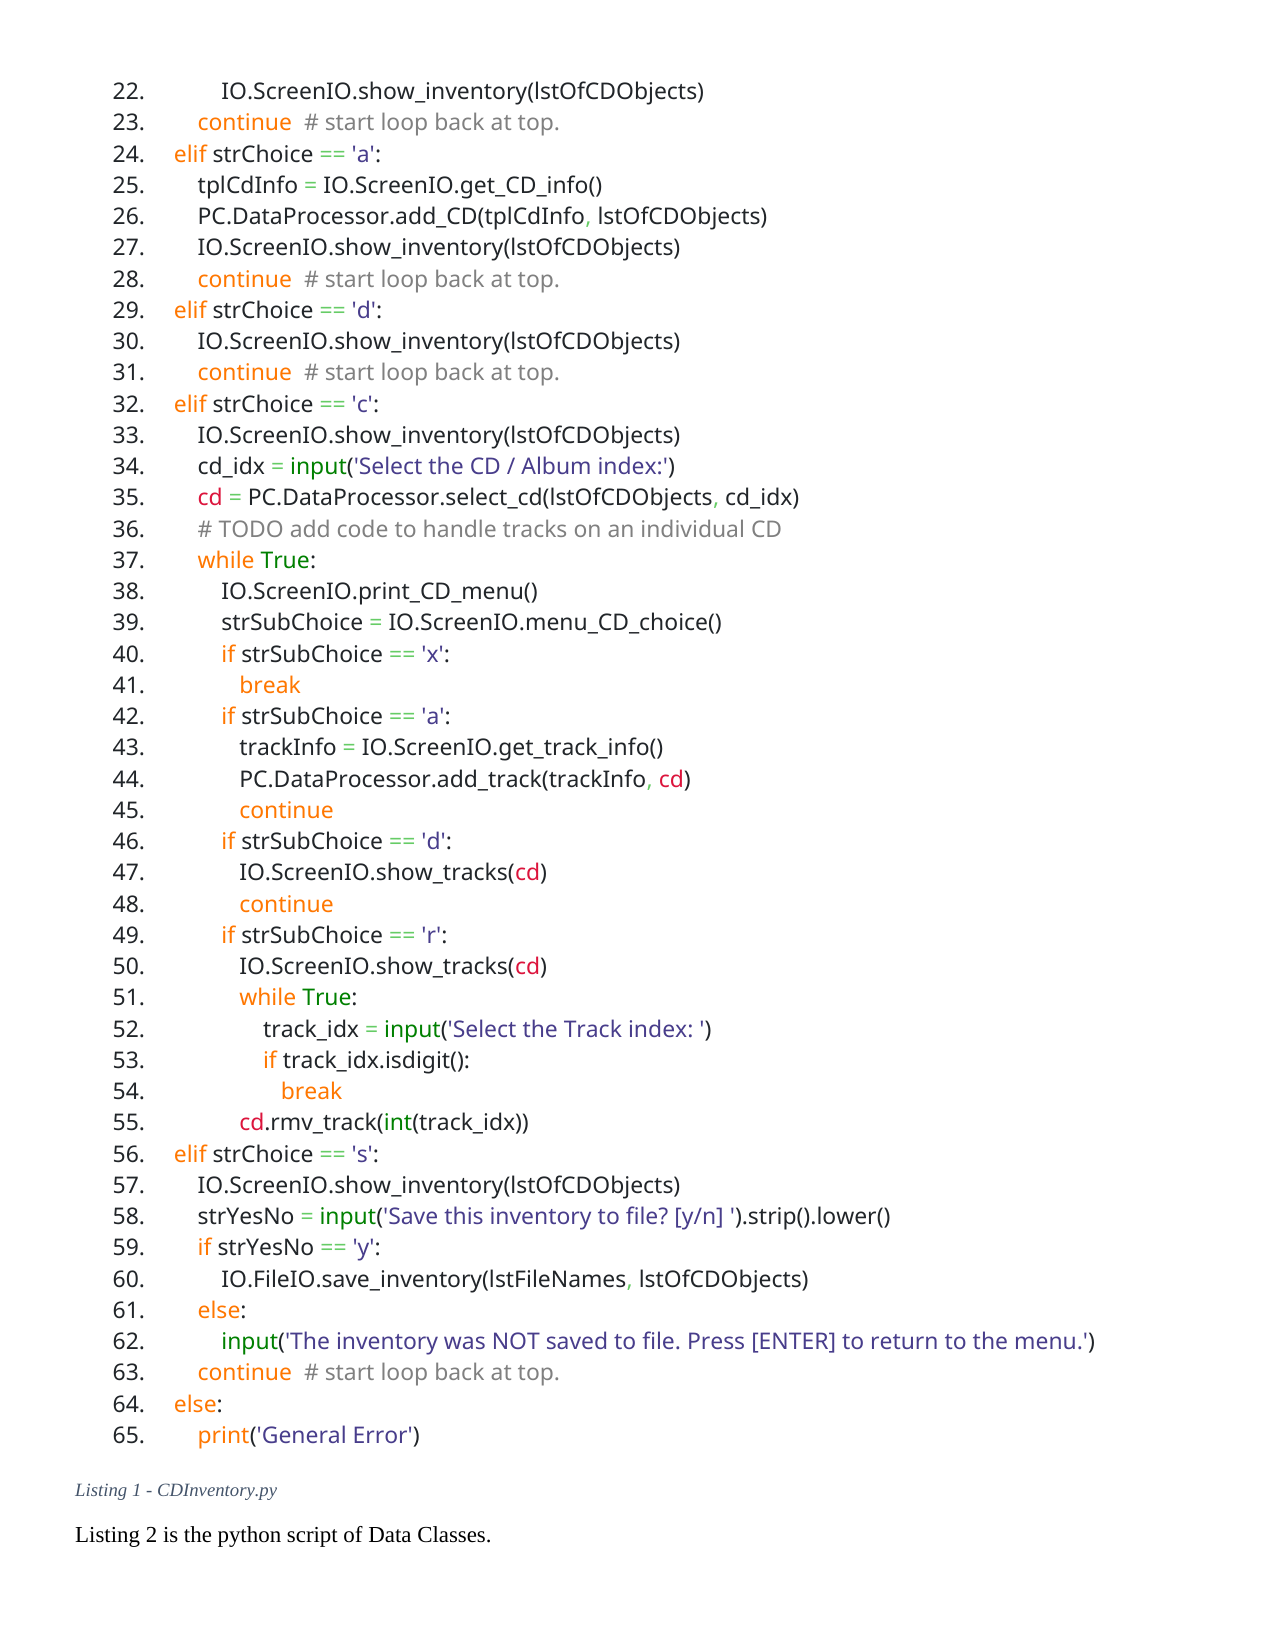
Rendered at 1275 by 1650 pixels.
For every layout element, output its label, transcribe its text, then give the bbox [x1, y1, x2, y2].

list elif strChoice == 's': [112, 1137, 1200, 1169]
list IO.ScreenIO.show_inventory(lstOfCDObjects) [112, 1169, 1200, 1200]
list continue [112, 887, 1200, 919]
list # TODO add code to handle tracks on an individual CD [112, 512, 1200, 544]
list cd.rmv_track(int(track_idx)) [112, 1106, 1200, 1137]
text Listing 2 is the python script of Data Classes. [75, 1522, 1200, 1548]
list else: [112, 1294, 1200, 1325]
list cd = PC.DataProcessor.select_cd(lstOfCDObjects, cd_idx) [112, 481, 1200, 512]
list strSubChoice = IO.ScreenIO.menu_CD_choice() [112, 606, 1200, 637]
list print('General Error') [112, 1419, 1200, 1450]
list cd_idx = input('Select the CD / Album index:') [112, 450, 1200, 481]
list while True: [112, 544, 1200, 575]
list continue # start loop back at top. [112, 262, 1200, 294]
list input('The inventory was NOT saved to file. Press [ENTER] to return to the menu.') [112, 1325, 1200, 1356]
list if track_idx.isdigit(): [112, 1044, 1200, 1075]
list elif strChoice == 'd': [112, 294, 1200, 325]
list IO.FileIO.save_inventory(lstFileNames, lstOfCDObjects) [112, 1262, 1200, 1294]
list strYesNo = input('Save this inventory to file? [y/n] ').strip().lower() [112, 1200, 1200, 1231]
list continue # start loop back at top. [112, 356, 1200, 387]
list IO.ScreenIO.show_inventory(lstOfCDObjects) [112, 325, 1200, 356]
list track_idx = input('Select the Track index: ') [112, 1012, 1200, 1044]
list PC.DataProcessor.add_CD(tplCdInfo, lstOfCDObjects) [112, 200, 1200, 231]
list break [112, 1075, 1200, 1106]
list continue [112, 794, 1200, 825]
list while True: [112, 981, 1200, 1012]
list trackInfo = IO.ScreenIO.get_track_info() [112, 731, 1200, 762]
list IO.ScreenIO.show_tracks(cd) [112, 950, 1200, 981]
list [112, 231, 1200, 262]
list IO.ScreenIO.show_inventory(lstOfCDObjects) [112, 419, 1200, 450]
list elif strChoice == 'a': [112, 137, 1200, 169]
list continue # start loop back at top. [112, 106, 1200, 137]
list IO.ScreenIO.show_tracks(cd) [112, 856, 1200, 887]
list tplCdInfo = IO.ScreenIO.get_CD_info() [112, 169, 1200, 200]
list IO.ScreenIO.print_CD_menu() [112, 575, 1200, 606]
list elif strChoice == 'c': [112, 387, 1200, 419]
list if strSubChoice == 'a': [112, 700, 1200, 731]
list if strYesNo == 'y': [112, 1231, 1200, 1262]
list if strSubChoice == 'r': [112, 919, 1200, 950]
text Listing 1 - CDInventory.py [75, 1479, 1200, 1501]
list PC.DataProcessor.add_track(trackInfo, cd) [112, 762, 1200, 794]
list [112, 75, 1200, 106]
list if strSubChoice == 'x': [112, 637, 1200, 669]
list continue # start loop back at top. [112, 1356, 1200, 1387]
list break [112, 669, 1200, 700]
list if strSubChoice == 'd': [112, 825, 1200, 856]
list else: [112, 1387, 1200, 1419]
